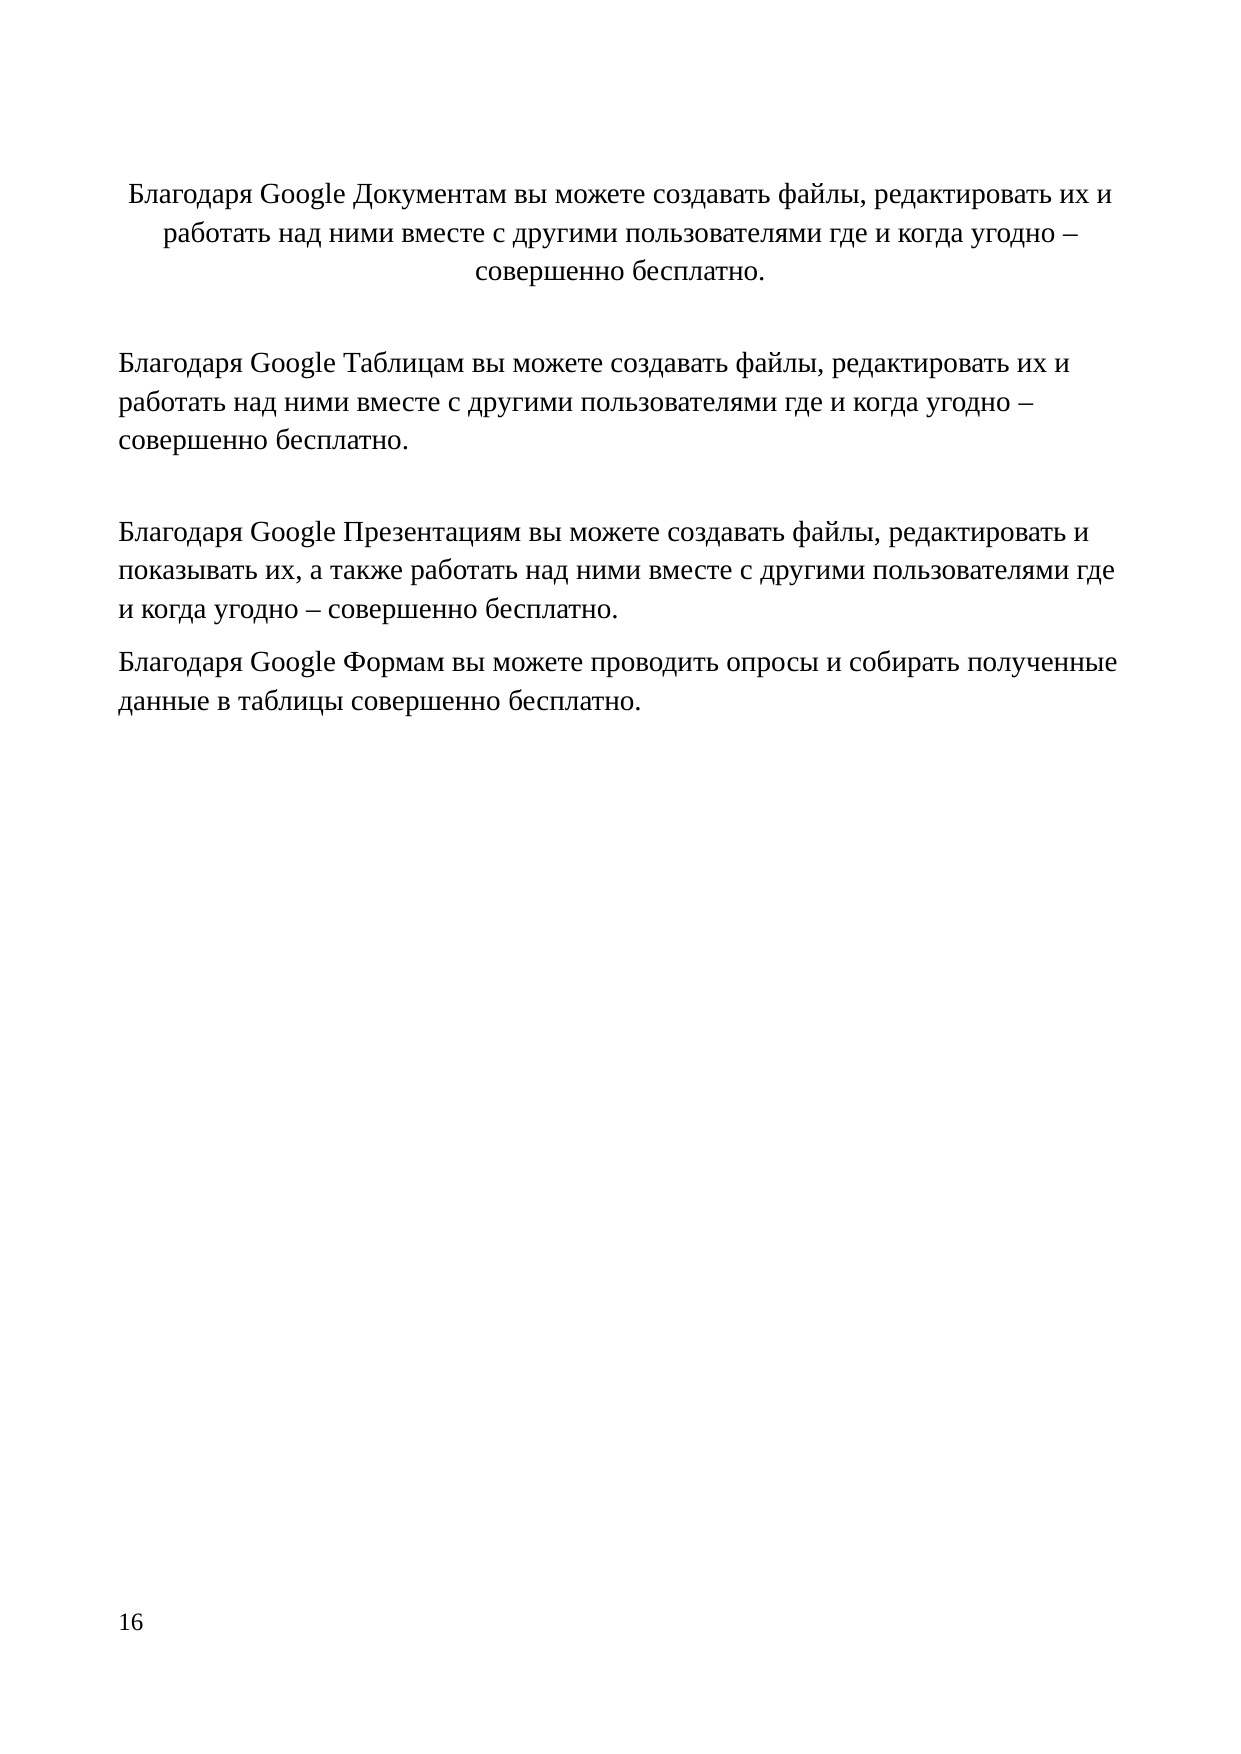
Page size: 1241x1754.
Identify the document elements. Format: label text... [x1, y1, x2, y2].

text Благодаря Google Документам вы можете создавать файлы, редактировать их и работать над ними вместе с другими пользователями где и когда угодно – совершенно бесплатно. [118, 176, 1122, 287]
text Благодаря Google Формам вы можете проводить опросы и собирать полученные данные в таблицы совершенно бесплатно. [118, 644, 1122, 716]
text Благодаря Google Презентациям вы можете создавать файлы, редактировать и показывать их, а также работать над ними вместе с другими пользователями где и когда угодно – совершенно бесплатно. [118, 475, 1122, 624]
text Благодаря Google Таблицам вы можете создавать файлы, редактировать их и работать над ними вместе с другими пользователями где и когда угодно – совершенно бесплатно. [118, 307, 1122, 456]
